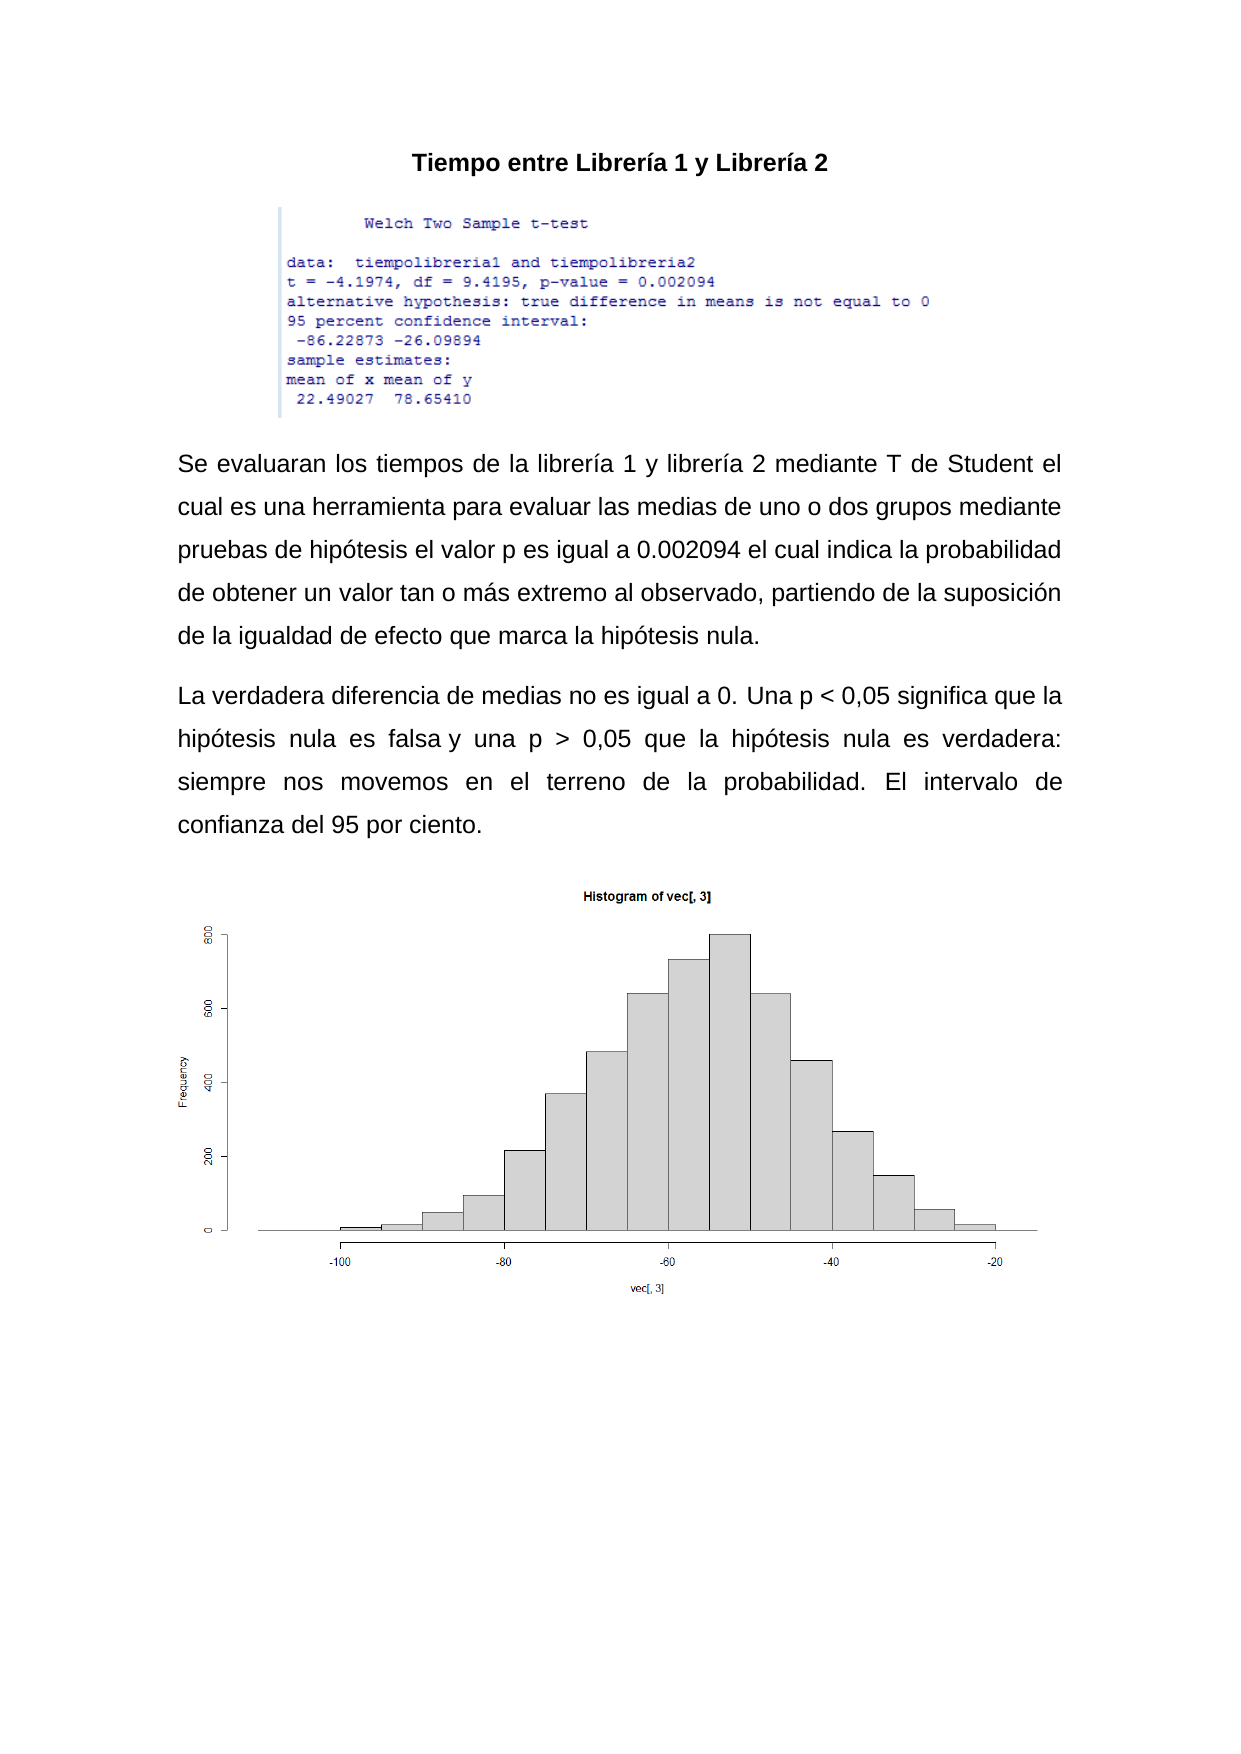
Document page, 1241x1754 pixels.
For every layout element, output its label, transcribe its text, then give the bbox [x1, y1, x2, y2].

text Tiempo entre Librería 1 y Librería 2 [177, 148, 1063, 176]
picture [177, 870, 1095, 1305]
text Se evaluaran los tiempos de la librería 1 y librería 2 mediante T de Student el cual es una herramienta para evaluar las medias de uno o dos grupos mediante pruebas de hipótesis el valor p es igual a 0.002094 el cual indica la probabilidad de obtener un valor tan o más extremo al observado, partiendo de la suposición de la igualdad de efecto que marca la hipótesis nula. [177, 448, 1063, 650]
text La verdadera diferencia de medias no es igual a 0. Una p < 0,05 significa que la hipótesis nula es falsa y una p > 0,05 que la hipótesis nula es verdadera: siempre nos movemos en el terreno de la probabilidad. El intervalo de confianza del 95 por ciento. [177, 681, 1063, 839]
picture [278, 207, 963, 418]
